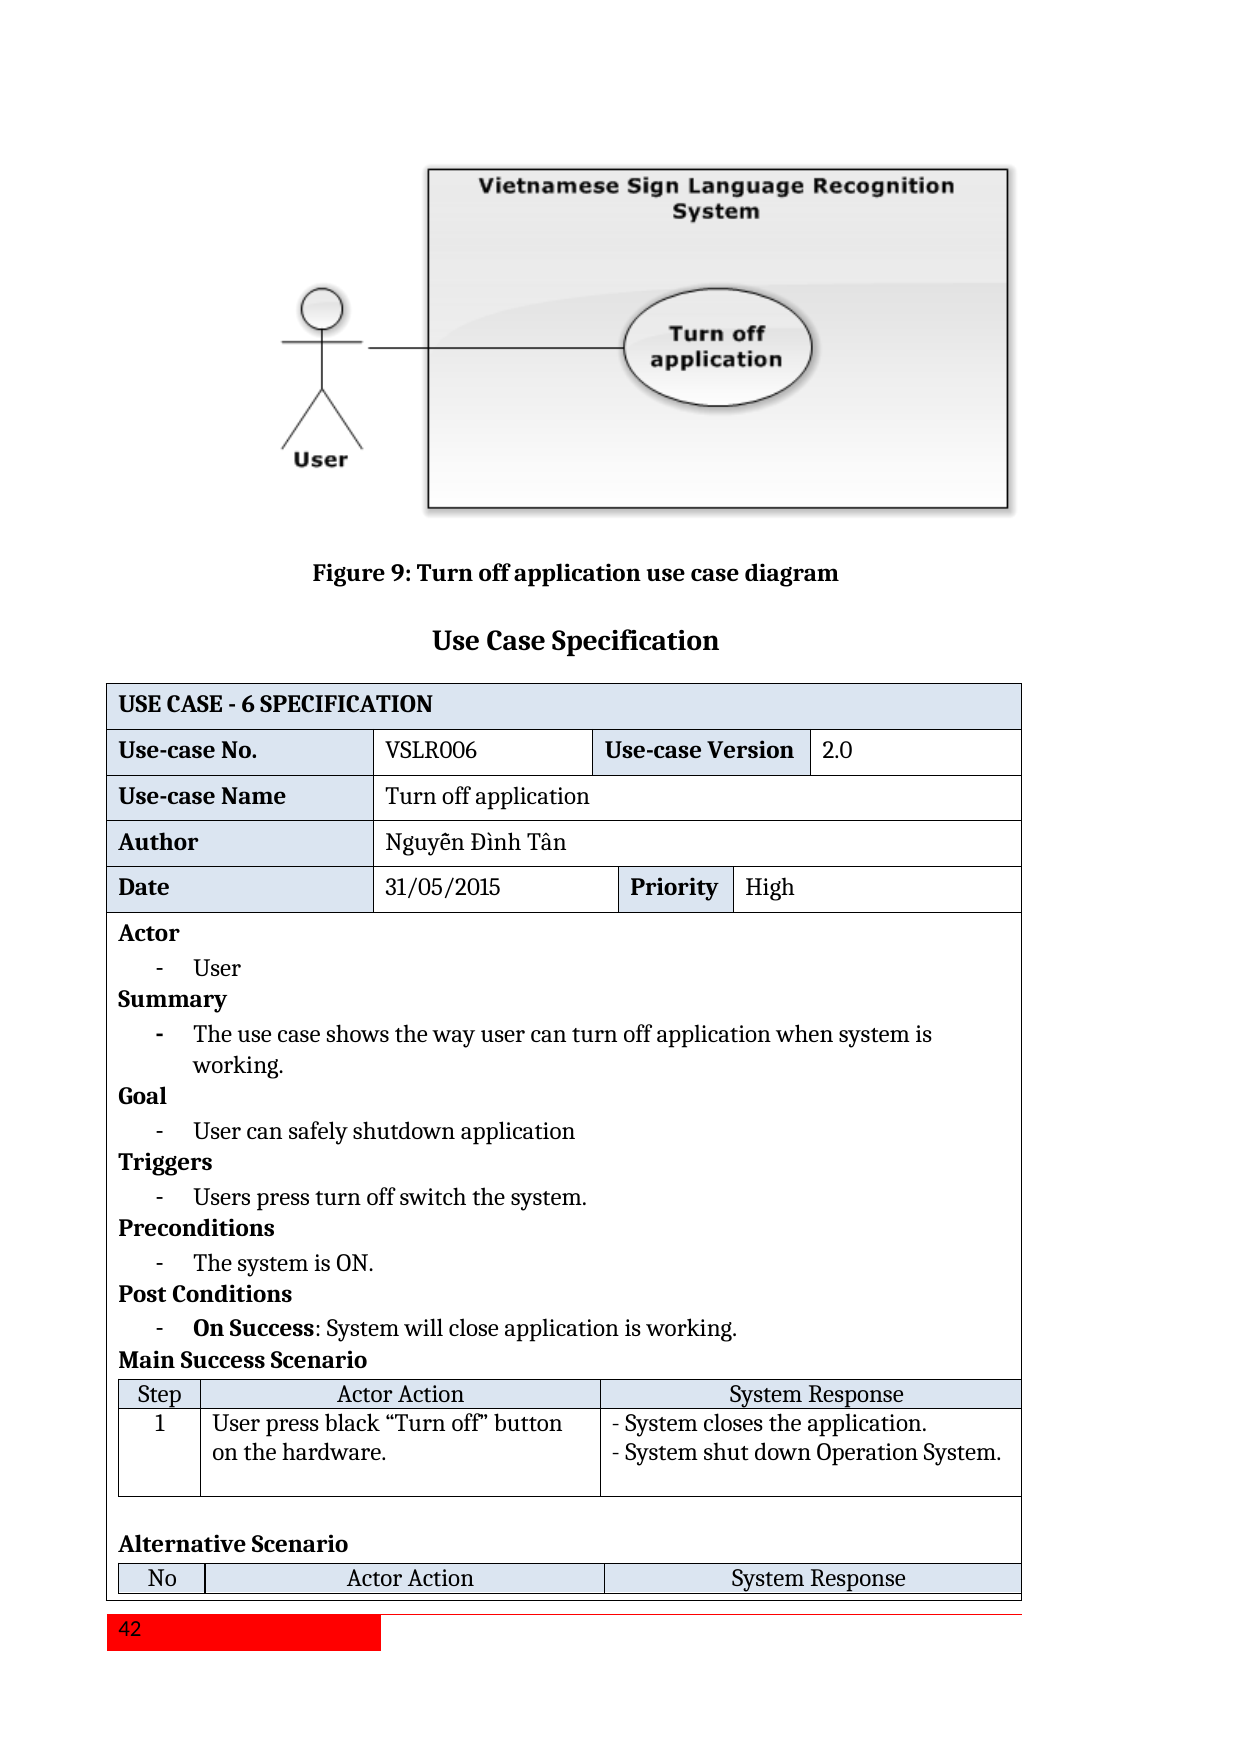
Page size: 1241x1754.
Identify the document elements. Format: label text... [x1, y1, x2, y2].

table_cell 2.0 [811, 730, 1021, 775]
table_cell Nguyễn Đình Tân [374, 821, 1021, 866]
table_cell Author [107, 821, 373, 866]
table_cell VSLR006 [374, 730, 592, 775]
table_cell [107, 913, 1021, 1599]
table_cell Turn off application [374, 776, 1021, 820]
table_cell Use-case Version [593, 730, 810, 775]
text Use Case Specification [118, 624, 1033, 657]
table_header USE CASE - 6 SPECIFICATION [107, 684, 1021, 729]
table_cell Use-case Name [107, 776, 373, 820]
table_cell Use-case No. [107, 730, 373, 775]
table_cell Date [107, 867, 373, 912]
text Figure 9: Turn off application use case diagram [118, 559, 1033, 587]
table_cell 31/05/2015 [374, 867, 618, 912]
table_cell Priority [619, 867, 733, 912]
table_cell High [734, 867, 1021, 912]
picture [251, 147, 1032, 534]
